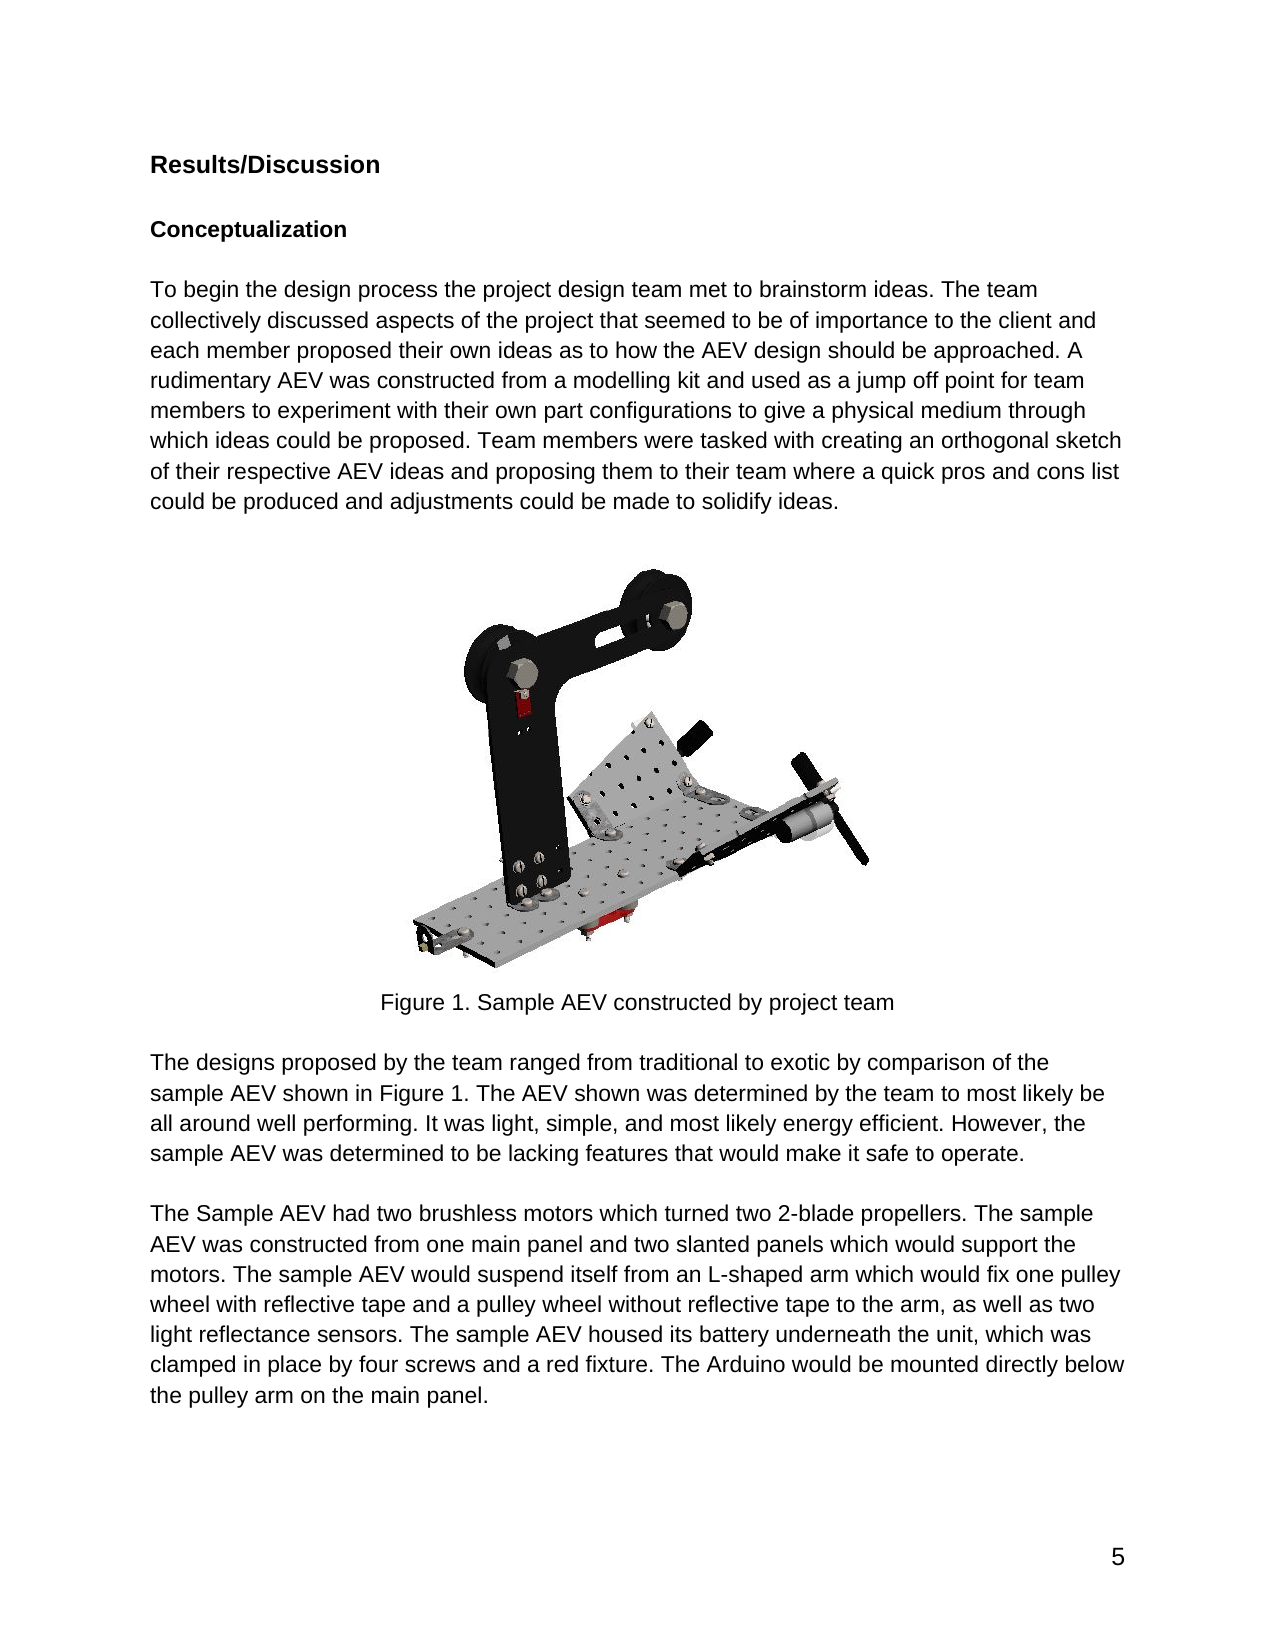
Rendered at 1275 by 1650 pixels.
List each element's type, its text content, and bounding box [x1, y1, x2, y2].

text Conceptualization [150, 216, 1125, 242]
text To begin the design process the project design team met to brainstorm ideas. The team collectively discussed aspects of the project that seemed to be of importance to the client and each member proposed their own ideas as to how the AEV design should be approached. A rudimentary AEV was constructed from a modelling kit and used as a jump off point for team members to experiment with their own part configurations to give a physical medium through which ideas could be proposed. Team members were tasked with creating an orthogonal sketch of their respective AEV ideas and proposing them to their team where a quick pros and cons list could be produced and adjustments could be made to solidify ideas. [150, 276, 1125, 514]
text Figure 1. Sample AEV constructed by project team [150, 989, 1125, 1015]
picture [390, 548, 885, 985]
text The designs proposed by the team ranged from traditional to exotic by comparison of the sample AEV shown in Figure 1. The AEV shown was determined by the team to most likely be all around well performing. It was light, simple, and most likely energy efficient. However, the sample AEV was determined to be lacking features that would make it safe to operate. [150, 1049, 1125, 1166]
text Results/Discussion [150, 150, 1125, 179]
text The Sample AEV had two brushless motors which turned two 2-blade propellers. The sample AEV was constructed from one main panel and two slanted panels which would support the motors. The sample AEV would suspend itself from an L-shaped arm which would fix one pulley wheel with reflective tape and a pulley wheel without reflective tape to the arm, as well as two light reflectance sensors. The sample AEV housed its battery underneath the unit, which was clamped in place by four screws and a red fixture. The Arduino would be mounted directly below the pulley arm on the main panel. [150, 1200, 1125, 1408]
